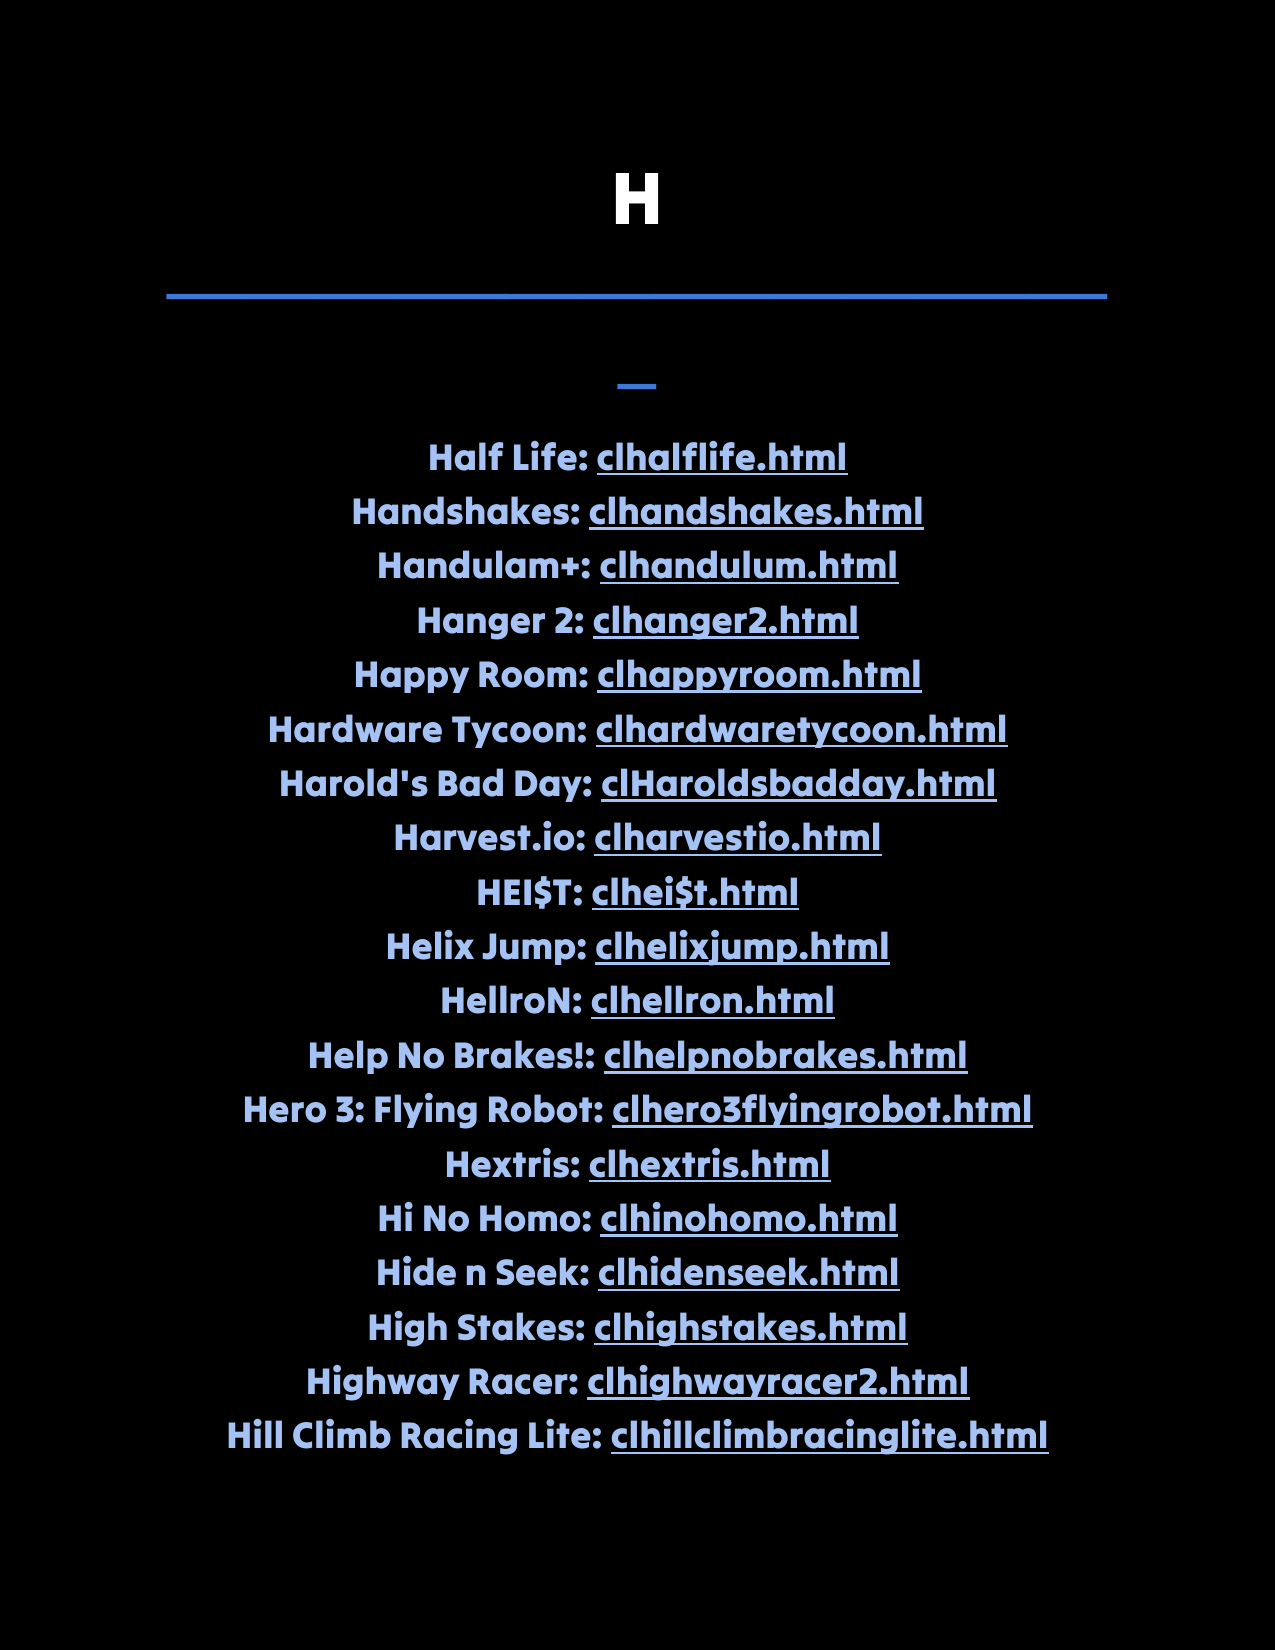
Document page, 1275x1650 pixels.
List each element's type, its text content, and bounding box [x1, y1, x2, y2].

text Help No Brakes!: clhelpnobrakes.html [150, 1031, 1125, 1078]
text Hide n Seek: clhidenseek.html [150, 1249, 1125, 1296]
text Hero 3: Flying Robot: clhero3flyingrobot.html [150, 1086, 1125, 1133]
text Highway Racer: clhighwayracer2.html [150, 1357, 1125, 1405]
text Harvest.io: clharvestio.html [150, 814, 1125, 861]
text Hi No Homo: clhinohomo.html [150, 1194, 1125, 1242]
text Hardware Tycoon: clhardwaretycoon.html [150, 705, 1125, 752]
text HEI$T: clhei$t.html [150, 868, 1125, 915]
text Hextris: clhextris.html [150, 1140, 1125, 1187]
text H ────────────────────────── Half Life: clhalflife.html [150, 150, 1125, 480]
text High Stakes: clhighstakes.html [150, 1303, 1125, 1350]
text Helix Jump: clhelixjump.html [150, 922, 1125, 970]
text Harold's Bad Day: clHaroldsbadday.html [150, 759, 1125, 807]
text Hanger 2: clhanger2.html [150, 596, 1125, 643]
text Handulam+: clhandulum.html [150, 542, 1125, 589]
text HellroN: clhellron.html [150, 977, 1125, 1024]
text Happy Room: clhappyroom.html [150, 651, 1125, 698]
text Hill Climb Racing Lite: clhillclimbracinglite.html [150, 1412, 1125, 1459]
text Handshakes: clhandshakes.html [150, 487, 1125, 535]
